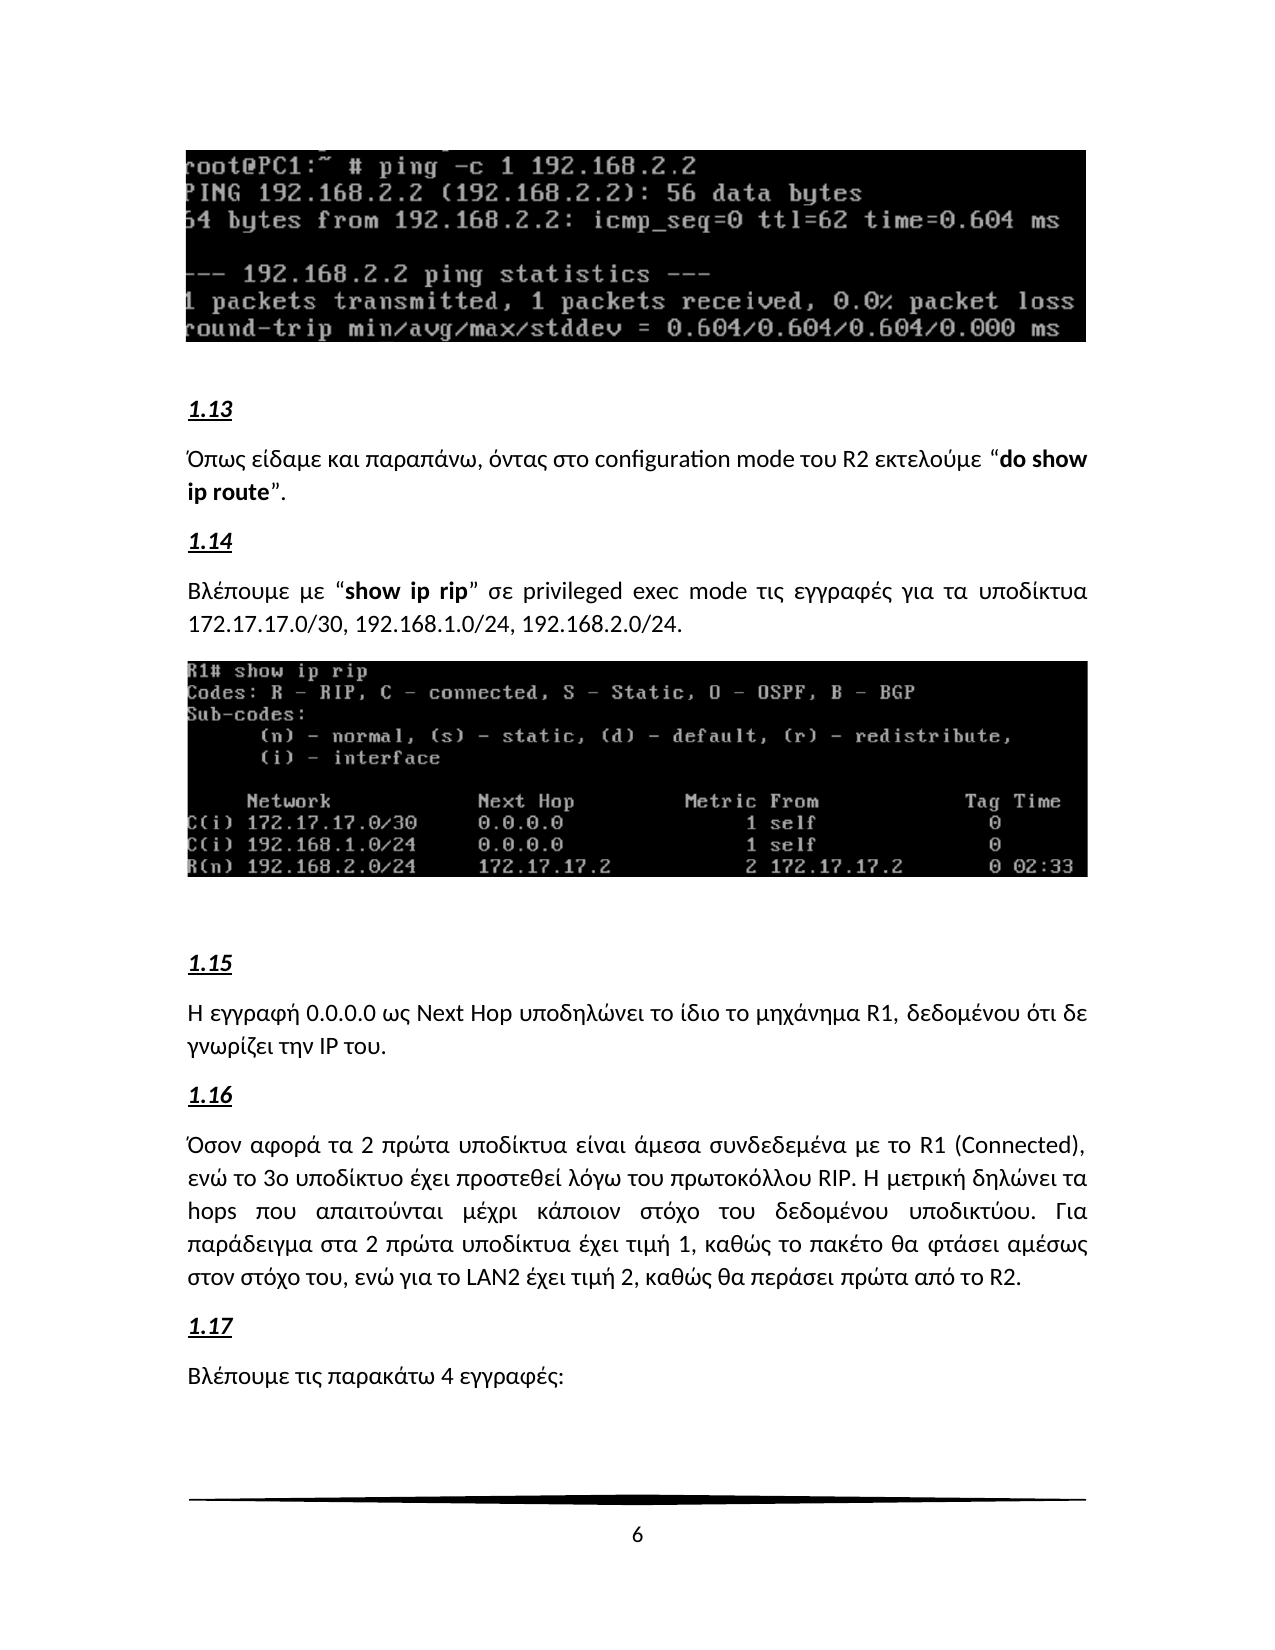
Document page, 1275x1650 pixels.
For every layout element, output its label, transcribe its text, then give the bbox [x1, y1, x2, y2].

text 1.17 [187, 1310, 1087, 1341]
text 1.15 [187, 947, 1087, 978]
text 1.13 [187, 393, 1087, 424]
text 1.16 [187, 1079, 1087, 1110]
text Όπως είδαμε και παραπάνω, όντας στο configuration mode του R2 εκτελούμε “do show ip route”. [187, 443, 1087, 506]
picture [187, 661, 1088, 877]
text Όσον αφορά τα 2 πρώτα υποδίκτυα είναι άμεσα συνδεδεμένα με το R1 (Connected), ενώ το 3ο υποδίκτυο έχει προστεθεί λόγω του πρωτοκόλλου RIP. Η μετρική δηλώνει τα hops που απαιτούνται μέχρι κάποιον στόχο του δεδομένου υποδικτύου. Για παράδειγμα στα 2 πρώτα υποδίκτυα έχει τιμή 1, καθώς το πακέτο θα φτάσει αμέσως στον στόχο του, ενώ για το LAN2 έχει τιμή 2, καθώς θα περάσει πρώτα από το R2. [187, 1129, 1087, 1291]
text Βλέπουμε τις παρακάτω 4 εγγραφές: [187, 1360, 1087, 1390]
text Βλέπουμε με “show ip rip” σε privileged exec mode τις εγγραφές για τα υποδίκτυα 172.17.17.0/30, 192.168.1.0/24, 192.168.2.0/24. [187, 575, 1087, 638]
text 1.14 [187, 526, 1087, 556]
text Η εγγραφή 0.0.0.0 ως Next Hop υποδηλώνει το ίδιο το μηχάνημα R1, δεδομένου ότι δε γνωρίζει την IP του. [187, 997, 1087, 1060]
picture [185, 150, 1086, 342]
